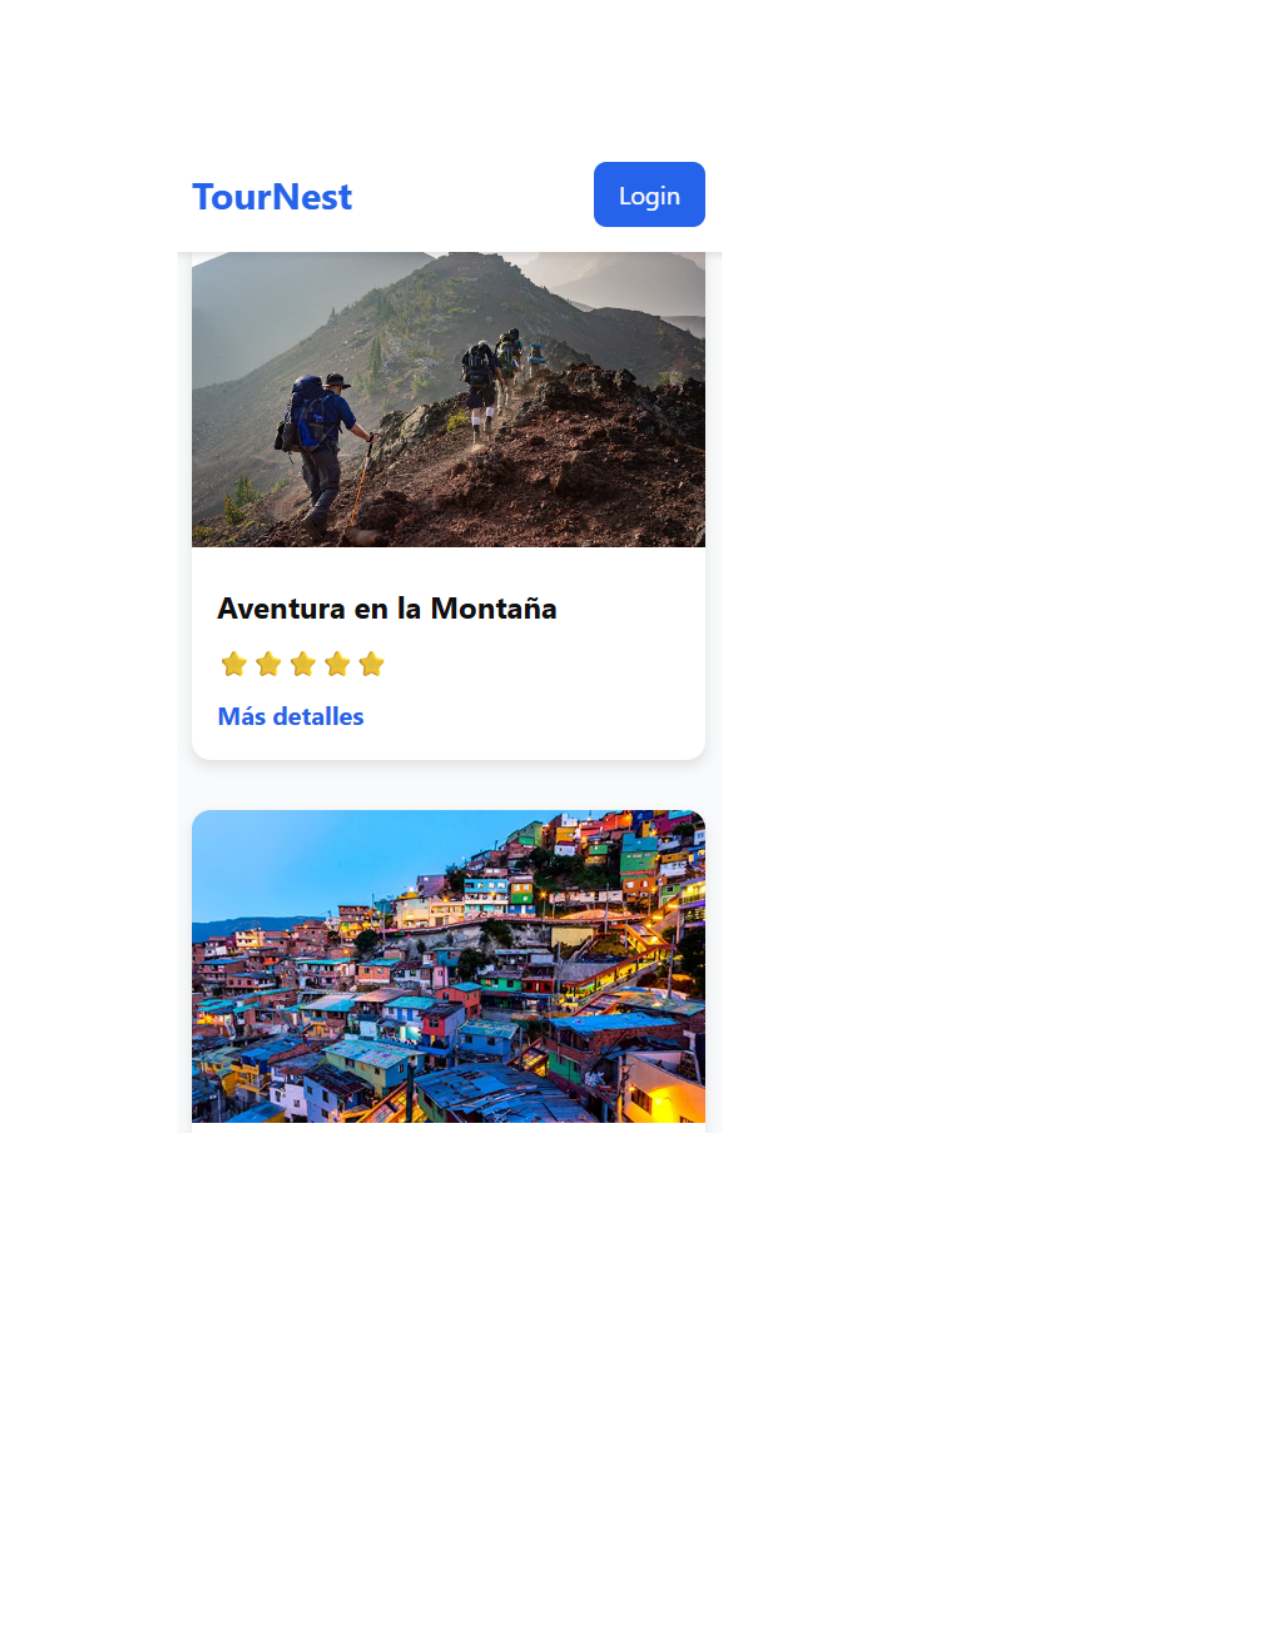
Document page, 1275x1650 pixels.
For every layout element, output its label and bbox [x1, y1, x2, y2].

picture [177, 147, 723, 1133]
